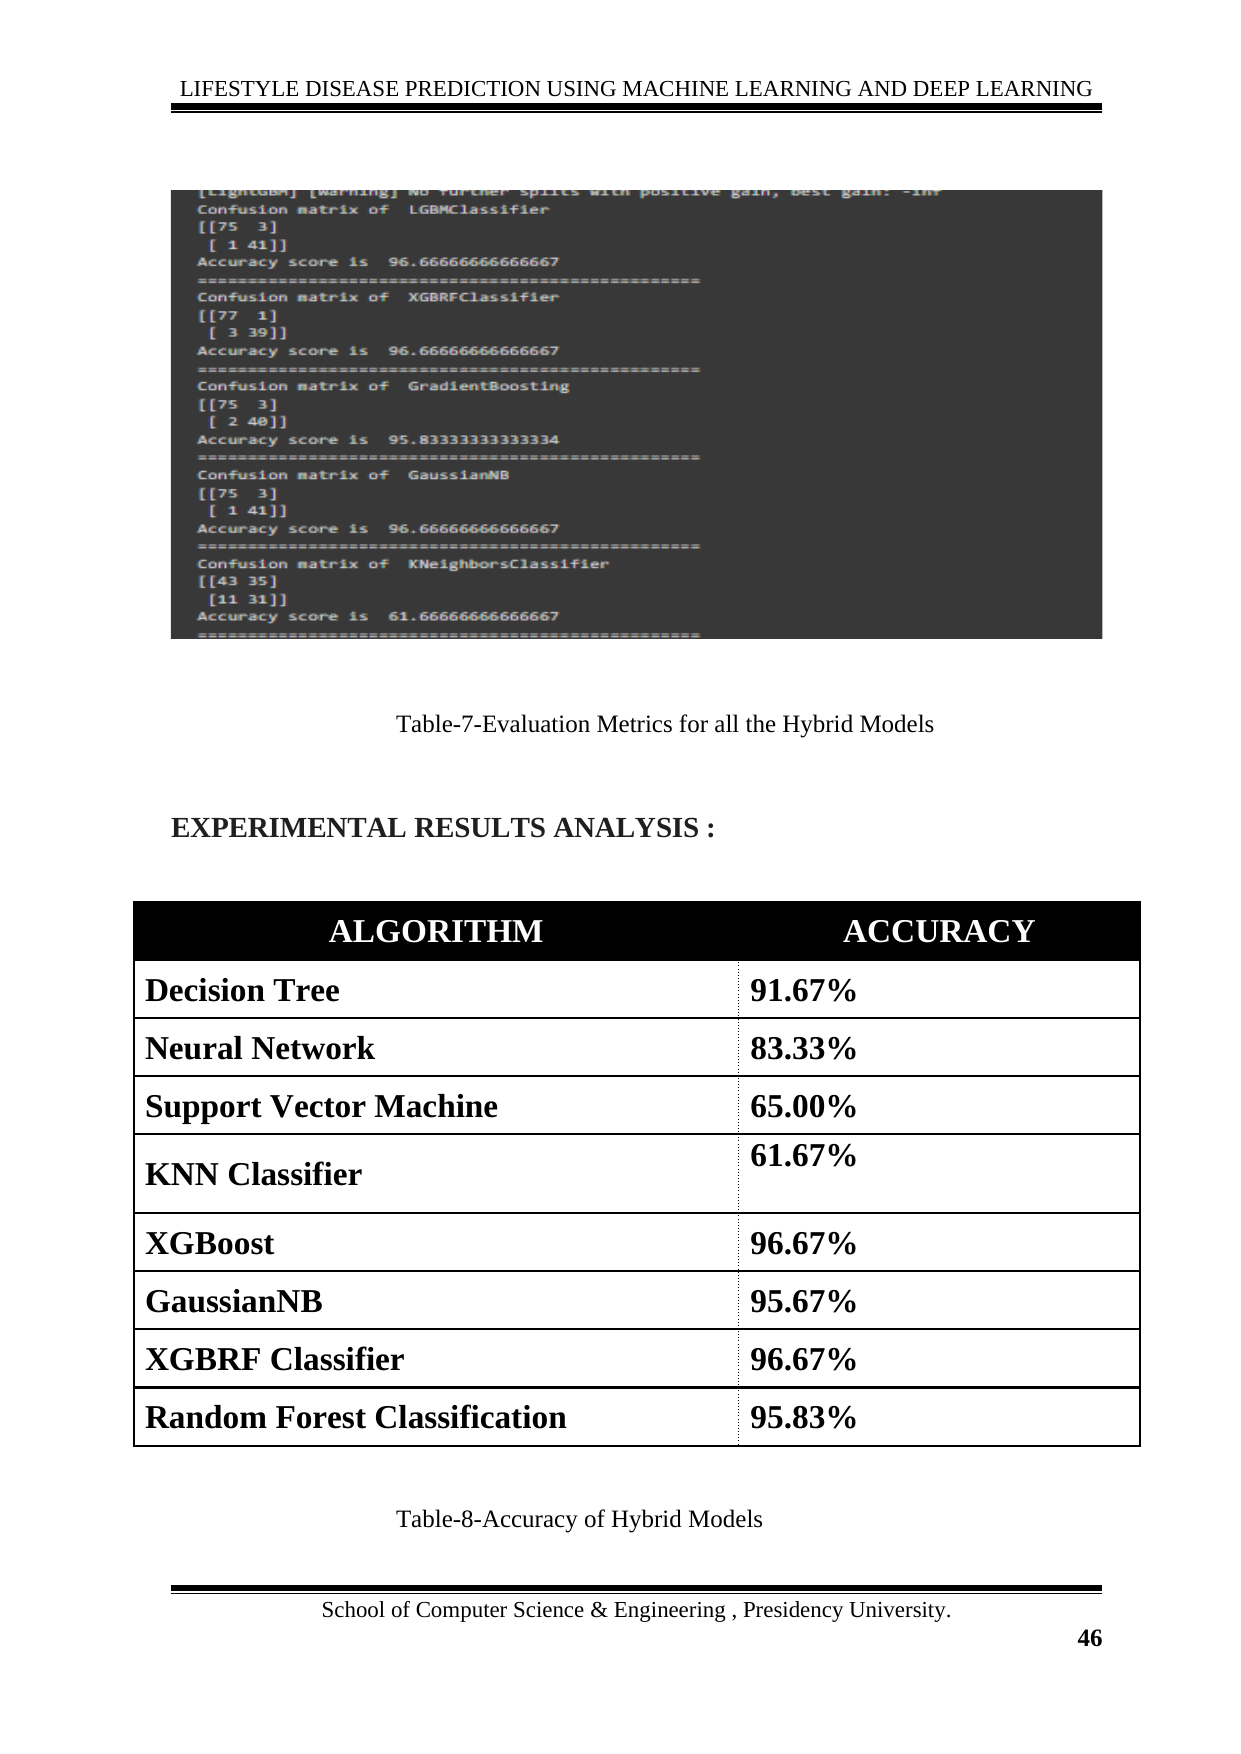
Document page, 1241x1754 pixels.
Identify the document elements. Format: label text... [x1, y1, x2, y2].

subtitle EXPERIMENTAL RESULTS ANALYSIS : [171, 810, 1102, 843]
table_header ALGORITHM [135, 903, 739, 959]
table_header ACCURACY [739, 903, 1139, 959]
table_cell KNN Classifier [135, 1135, 739, 1212]
picture [170, 190, 1103, 639]
table_cell 91.67% [739, 961, 1139, 1017]
table_cell Support Vector Machine [135, 1077, 739, 1133]
table_cell 83.33% [739, 1019, 1139, 1075]
table_cell 95.67% [739, 1272, 1139, 1328]
text Table-8-Accuracy of Hybrid Models [171, 1504, 1102, 1533]
table_cell 95.83% [739, 1389, 1139, 1444]
table_cell 96.67% [739, 1330, 1139, 1386]
table_cell GaussianNB [135, 1272, 739, 1328]
table_cell XGBoost [135, 1214, 739, 1270]
table_cell 61.67% [739, 1135, 1139, 1212]
table_cell Neural Network [135, 1019, 739, 1075]
table_cell Decision Tree [135, 961, 739, 1017]
table_cell XGBRF Classifier [135, 1330, 739, 1386]
table_cell Random Forest Classification [135, 1389, 739, 1444]
text Table-7-Evaluation Metrics for all the Hybrid Models [171, 709, 1102, 738]
table_cell 65.00% [739, 1077, 1139, 1133]
table_cell 96.67% [739, 1214, 1139, 1270]
